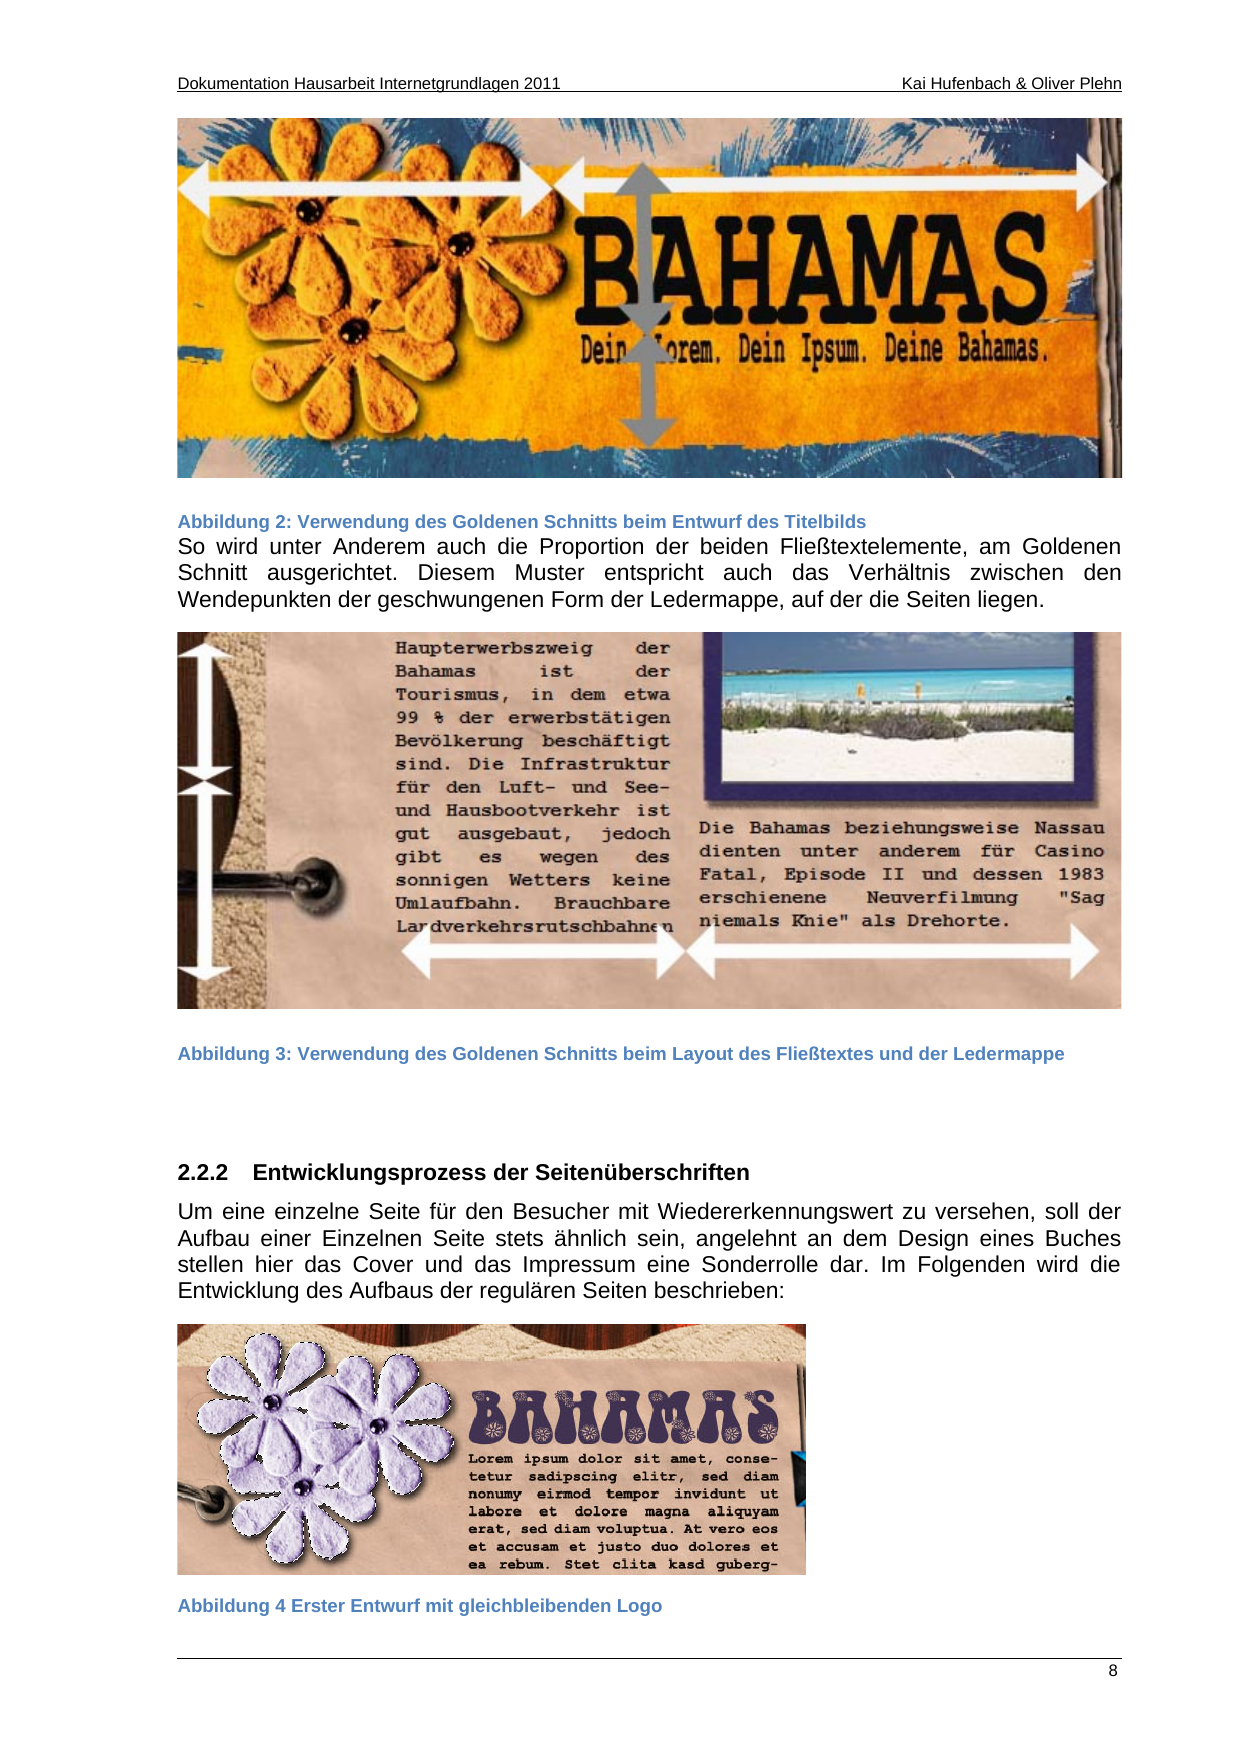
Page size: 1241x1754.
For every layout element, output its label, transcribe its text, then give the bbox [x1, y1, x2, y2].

picture [177, 1324, 806, 1575]
picture [177, 118, 1123, 478]
subtitle Entwicklungsprozess der Seitenüberschriften [177, 1159, 1122, 1185]
text So wird unter Anderem auch die Proportion der beiden Fließtextelemente, am Goldenen Schnitt ausgerichtet. Diesem Muster entspricht auch das Verhältnis zwischen den Wendepunkten der geschwungenen Form der Ledermappe, auf der die Seiten liegen. [177, 533, 1122, 612]
picture [177, 632, 1122, 1009]
text Um eine einzelne Seite für den Besucher mit Wiedererkennungswert zu versehen, soll der Aufbau einer Einzelnen Seite stets ähnlich sein, angelehnt an dem Design eines Buches stellen hier das Cover und das Impressum eine Sonderrolle dar. Im Folgenden wird die Entwicklung des Aufbaus der regulären Seiten beschrieben: [177, 1198, 1122, 1303]
